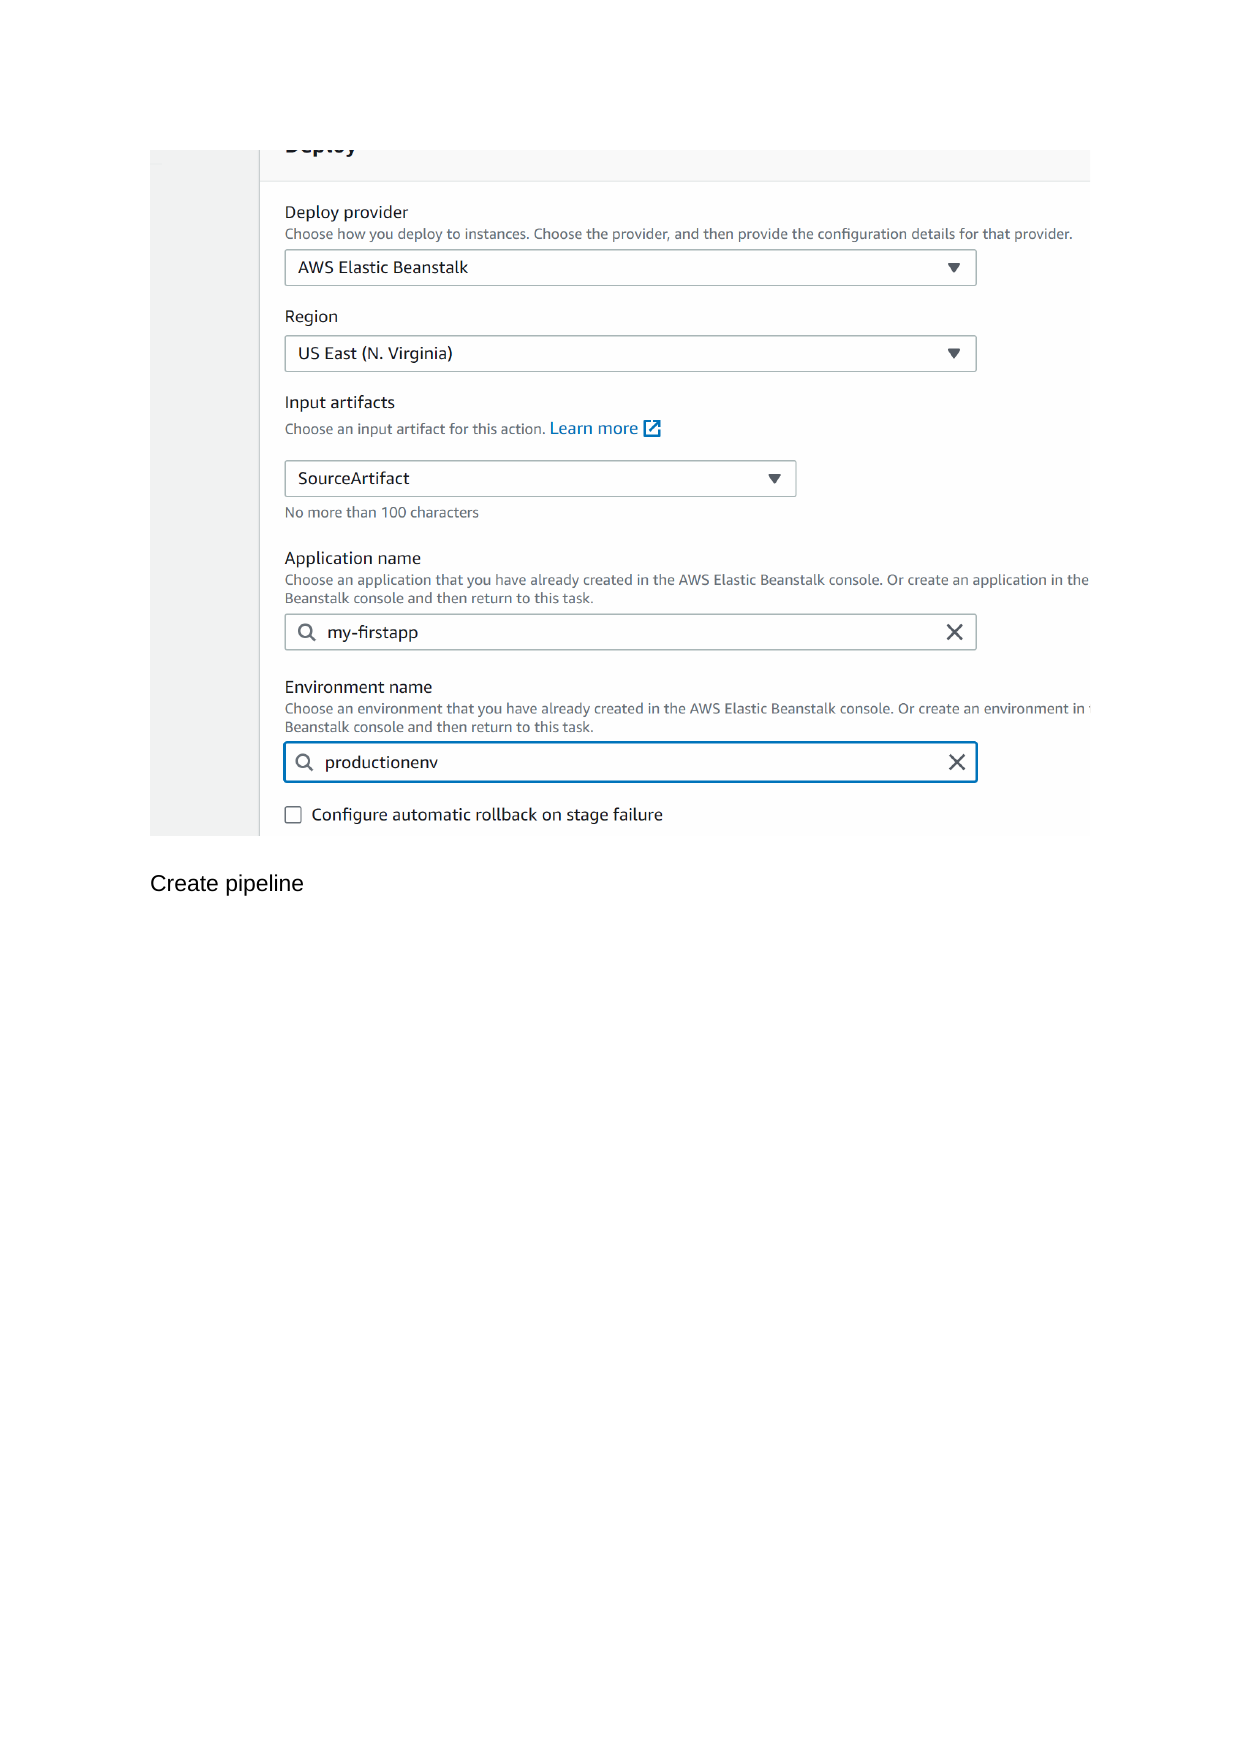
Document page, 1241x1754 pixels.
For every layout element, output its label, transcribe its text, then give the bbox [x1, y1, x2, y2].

picture [150, 150, 1091, 836]
text Create pipeline [150, 869, 1090, 896]
